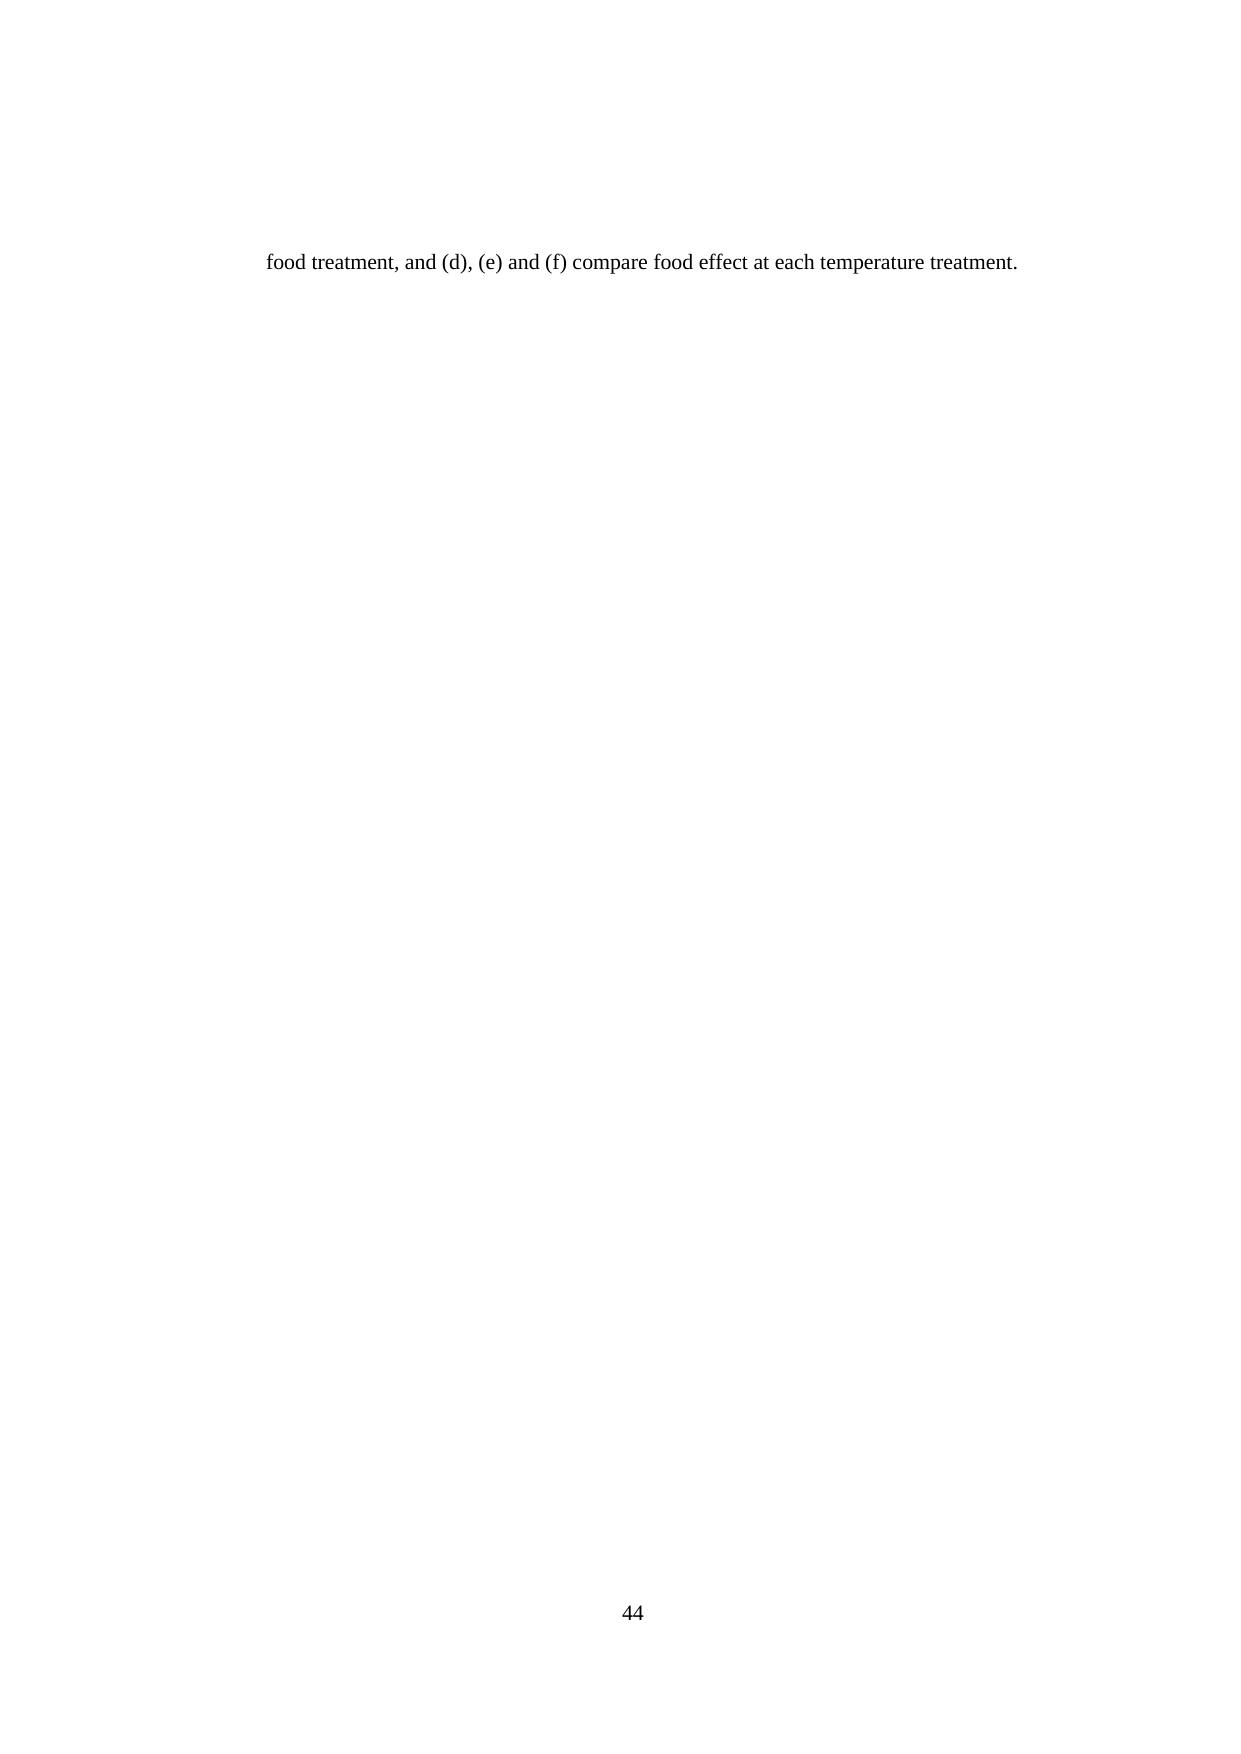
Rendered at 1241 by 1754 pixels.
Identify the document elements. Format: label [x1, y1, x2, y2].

text [177, 234, 1063, 289]
